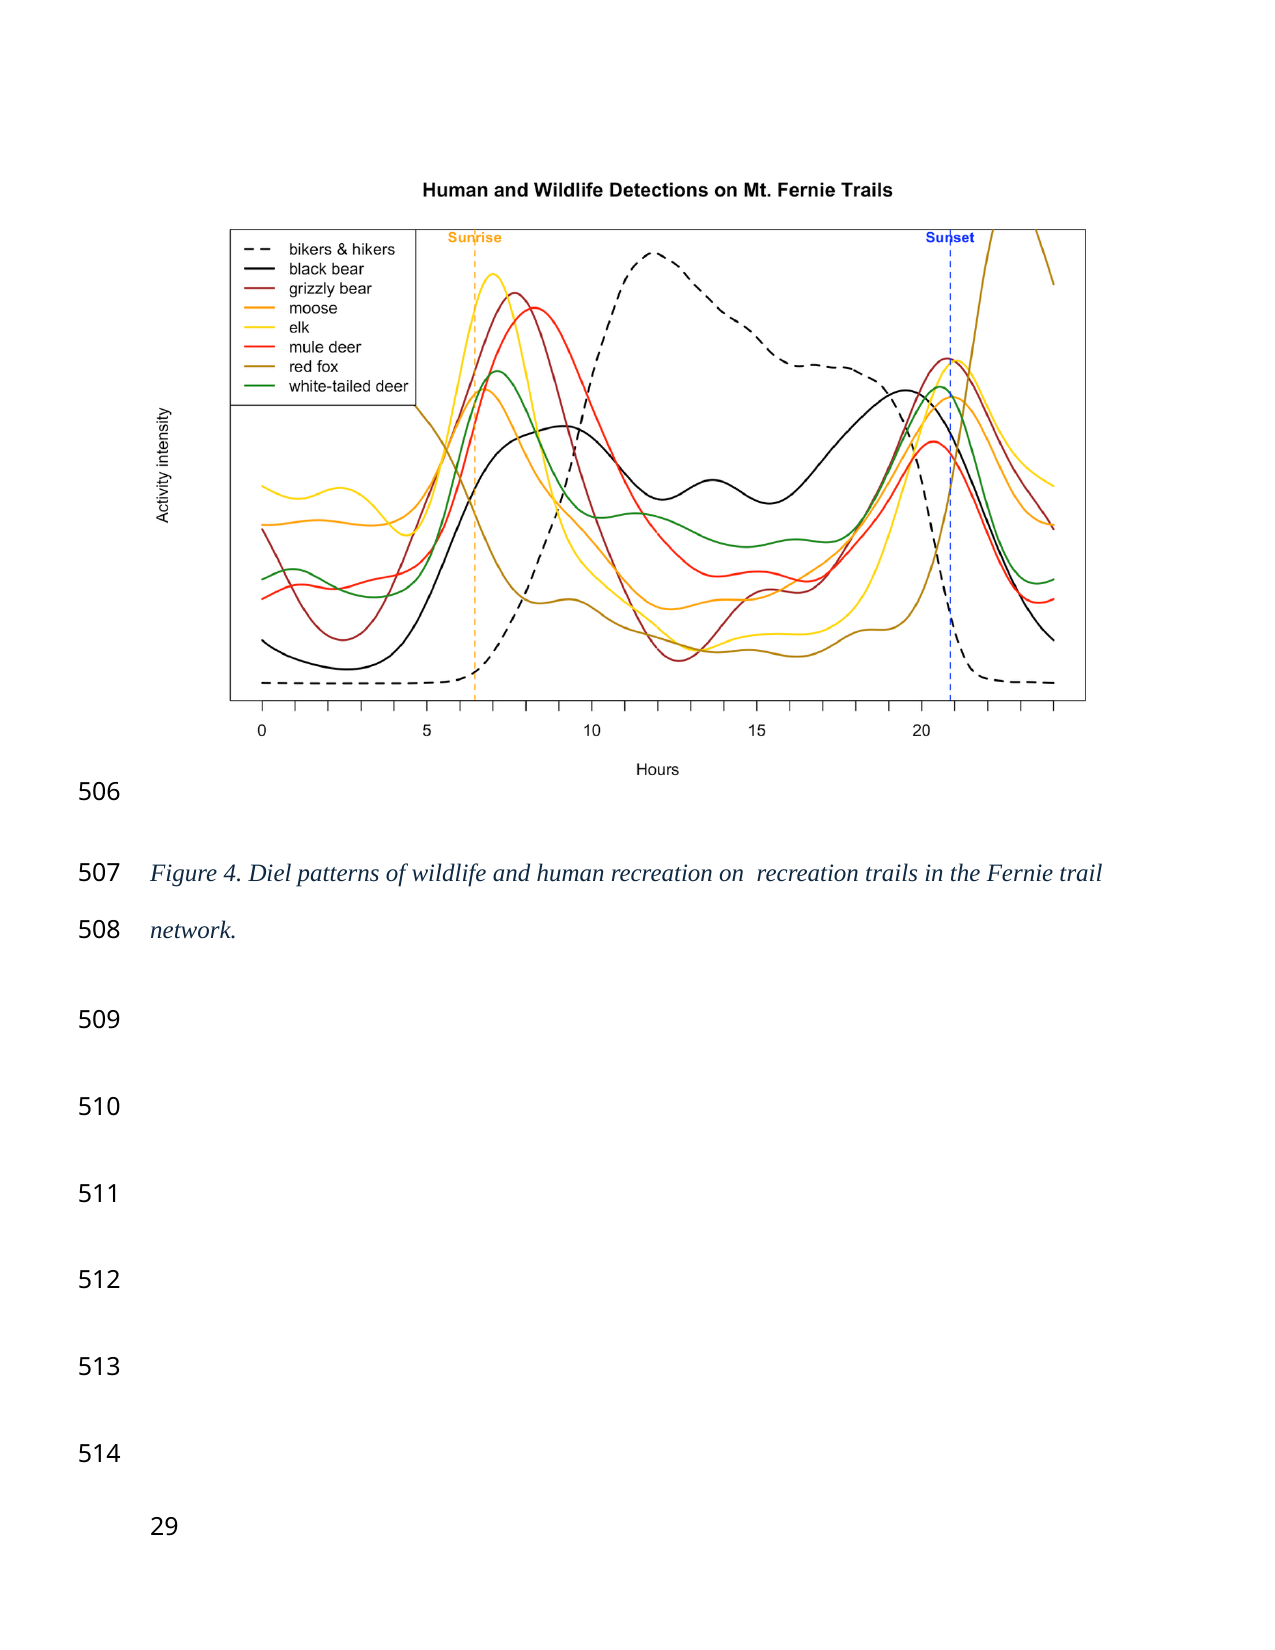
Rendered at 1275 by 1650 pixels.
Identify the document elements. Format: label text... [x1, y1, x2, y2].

picture [150, 150, 1125, 800]
text Figure 4. Diel patterns of wildlife and human recreation on recreation trails in the Fernie trail network. [150, 858, 1125, 944]
